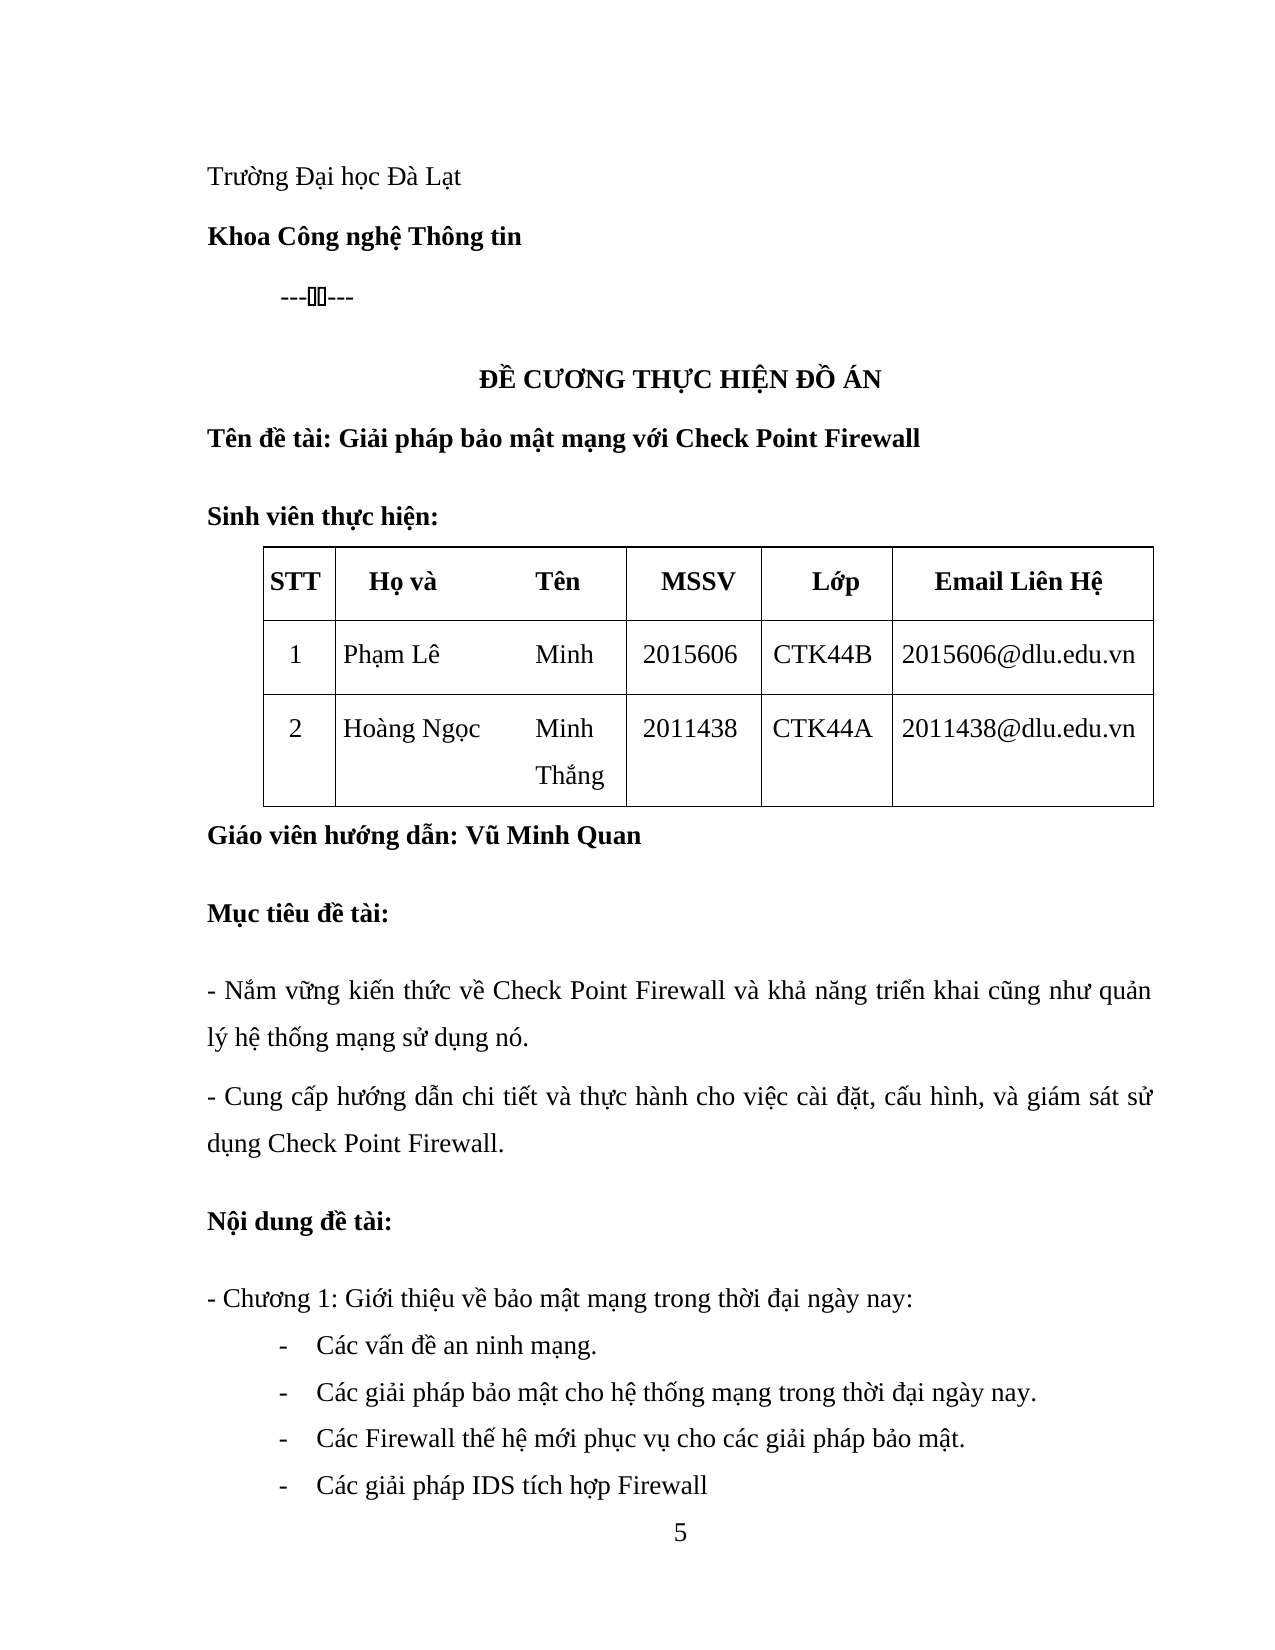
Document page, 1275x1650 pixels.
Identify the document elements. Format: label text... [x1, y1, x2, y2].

subtitle ĐỀ CƯƠNG THỰC HIỆN ĐỒ ÁN [207, 363, 1154, 394]
table_cell 2011438 [627, 695, 761, 806]
table_cell CTK44A [762, 695, 892, 806]
table_header Họ và [336, 548, 534, 620]
text Tên đề tài: Giải pháp bảo mật mạng với Check Point Firewall [207, 422, 1154, 453]
table_cell 1 [264, 621, 335, 694]
table_cell Phạm Lê [336, 621, 534, 694]
table_cell CTK44B [762, 621, 892, 694]
list Các giải pháp IDS tích hợp Firewall [279, 1469, 1154, 1500]
text Mục tiêu đề tài: [207, 897, 1154, 928]
text ------ [206, 280, 1154, 311]
text Sinh viên thực hiện: [207, 500, 1154, 531]
table_header MSSV [627, 548, 761, 620]
text Khoa Công nghệ Thông tin [207, 220, 1154, 251]
list Các Firewall thế hệ mới phục vụ cho các giải pháp bảo mật. [279, 1422, 1154, 1453]
list - Cung cấp hướng dẫn chi tiết và thực hành cho việc cài đặt, cấu hình, và giám sát sử dụng Check Point Firewall. [207, 1080, 1154, 1158]
table_cell Minh [535, 621, 626, 694]
table_header Email Liên Hệ [893, 548, 1153, 620]
text - Nắm vững kiến thức về Check Point Firewall và khả năng triển khai cũng như quản lý hệ thống mạng sử dụng nó. [207, 974, 1154, 1052]
table_cell Hoàng Ngọc [336, 695, 534, 806]
table_cell Minh Thắng [535, 695, 626, 806]
text Giáo viên hướng dẫn: Vũ Minh Quan [207, 819, 1154, 850]
table_cell 2011438@dlu.edu.vn [893, 695, 1153, 806]
list - Chương 1: Giới thiệu về bảo mật mạng trong thời đại ngày nay: [207, 1282, 1154, 1313]
table_header STT [264, 548, 335, 620]
list Các giải pháp bảo mật cho hệ thống mạng trong thời đại ngày nay. [279, 1376, 1154, 1407]
table_header Lớp [762, 548, 892, 620]
list Các vấn đề an ninh mạng. [279, 1329, 1154, 1360]
table_cell 2 [264, 695, 335, 806]
table_cell 2015606@dlu.edu.vn [893, 621, 1153, 694]
text Trường Đại học Đà Lạt [207, 160, 1154, 191]
table_header Tên [535, 548, 626, 620]
table_cell 2015606 [627, 621, 761, 694]
text Nội dung đề tài: [207, 1205, 1154, 1236]
